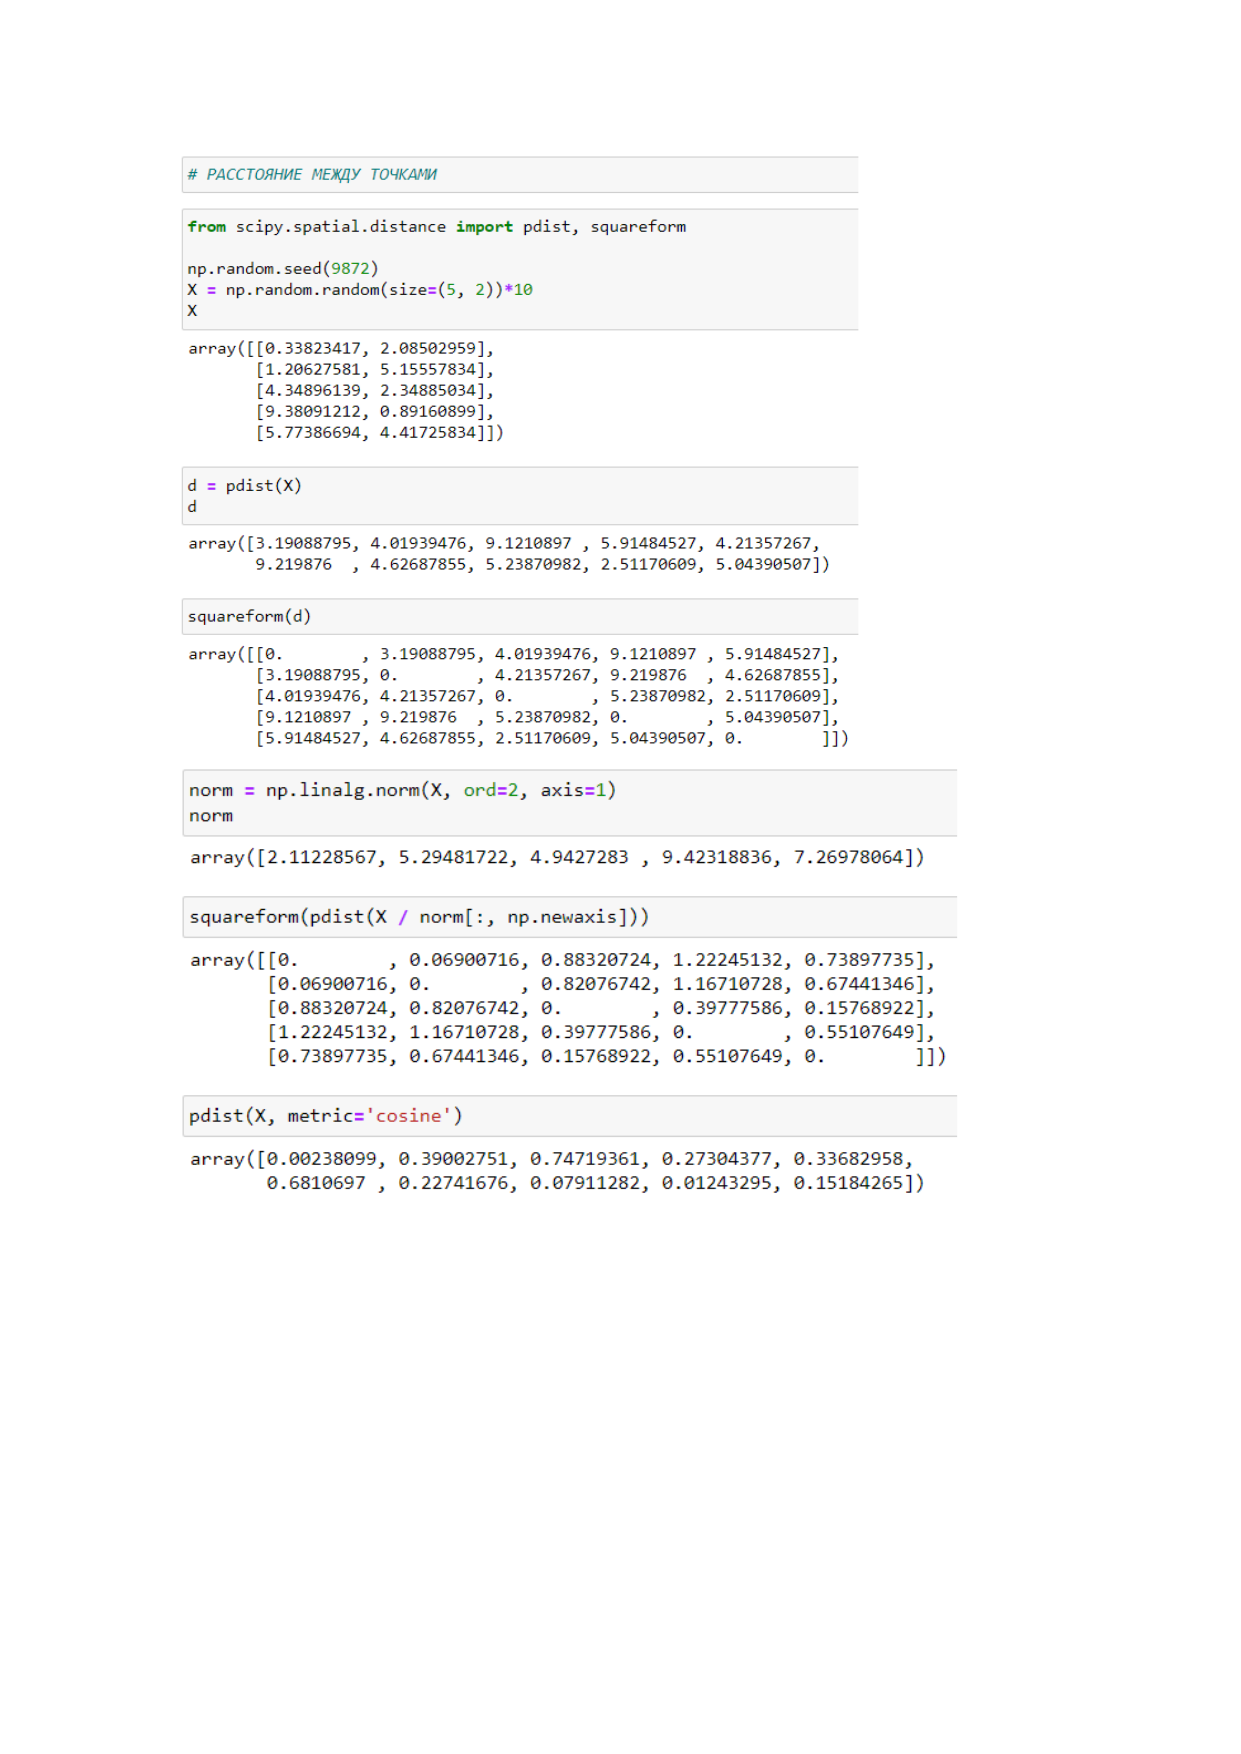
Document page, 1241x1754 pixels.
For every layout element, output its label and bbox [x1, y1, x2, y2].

picture [177, 151, 958, 1212]
